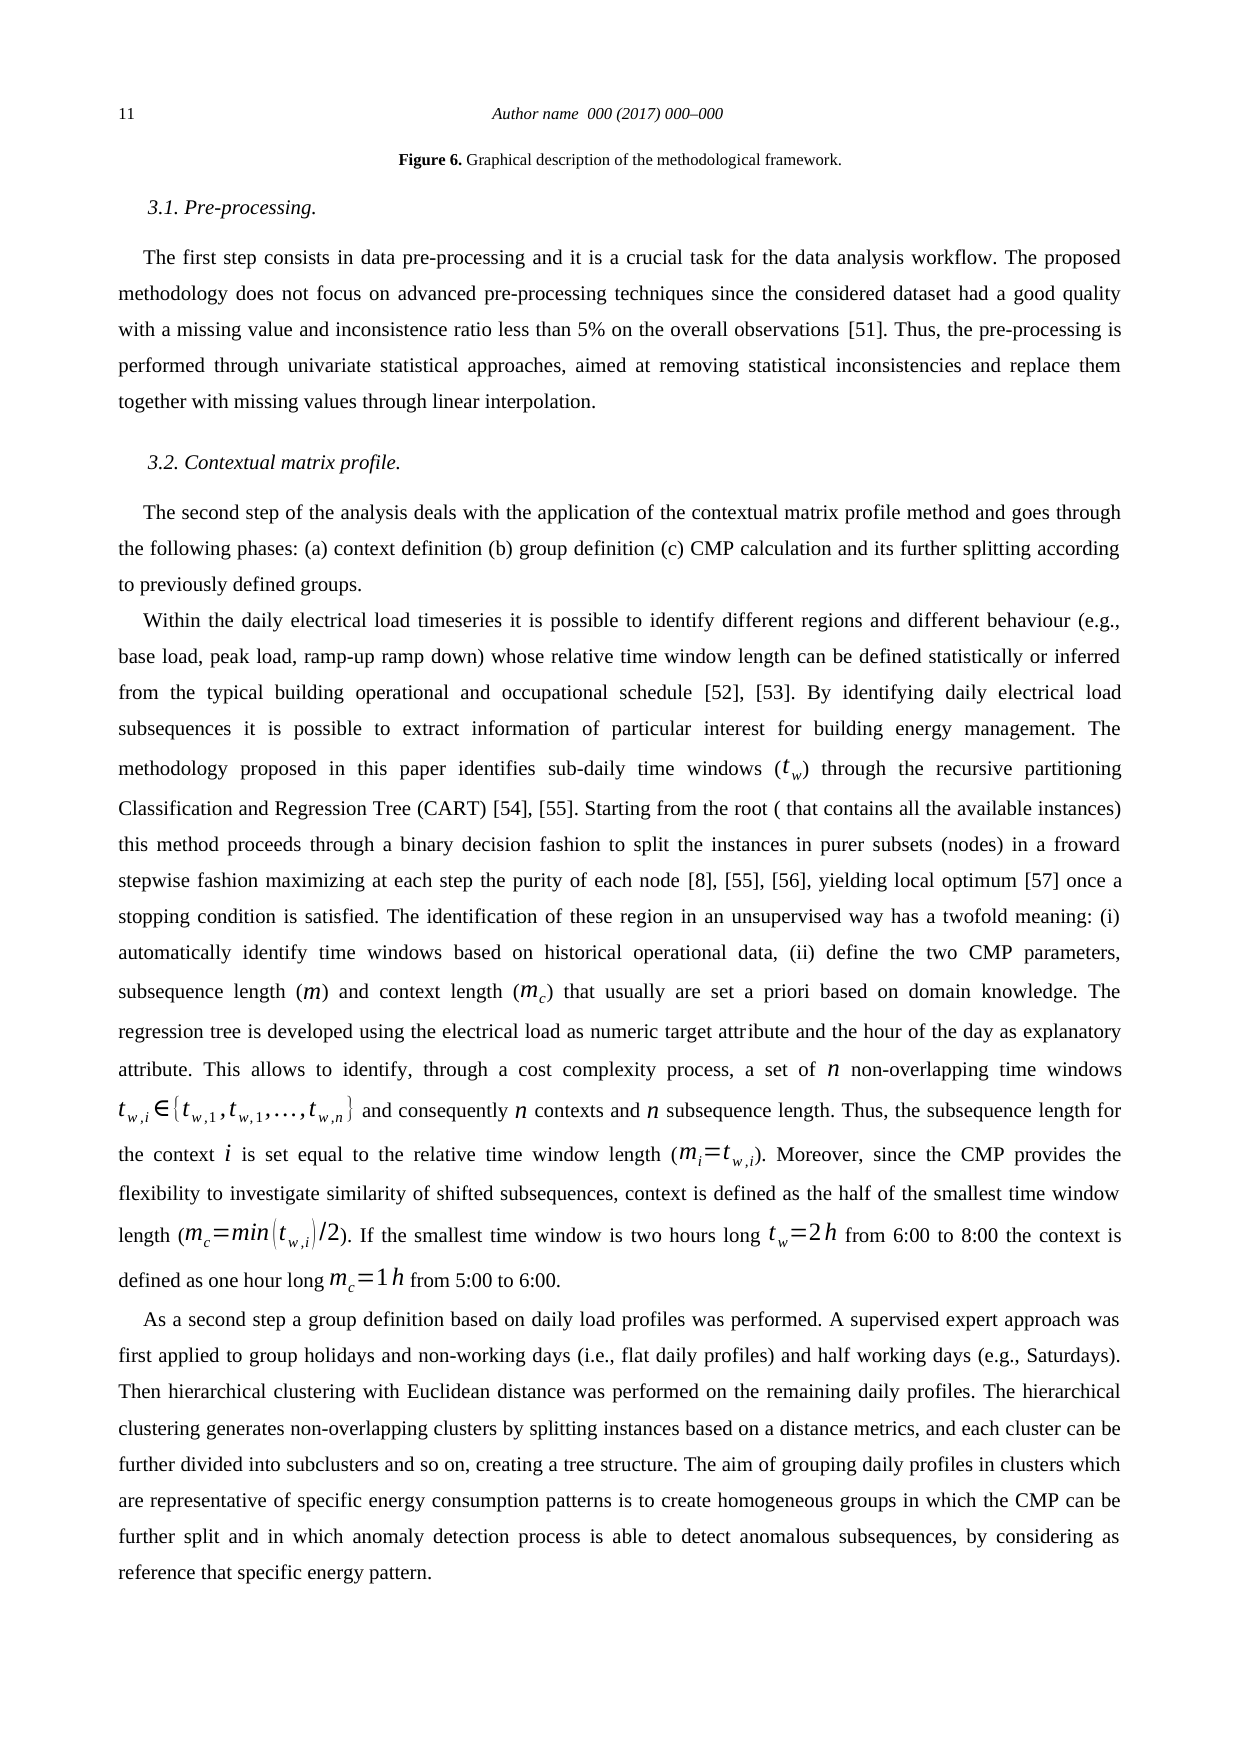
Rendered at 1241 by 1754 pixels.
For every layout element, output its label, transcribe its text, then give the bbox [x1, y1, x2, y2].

text As a second step a group definition based on daily load profiles was performed. A supervised expert approach was first applied to group holidays and non-working days (i.e., flat daily profiles) and half working days (e.g., Saturdays). Then hierarchical clustering with Euclidean distance was performed on the remaining daily profiles. The hierarchical clustering generates non-overlapping clusters by splitting instances based on a distance metrics, and each cluster can be further divided into subclusters and so on, creating a tree structure. The aim of grouping daily profiles in clusters which are representative of specific energy consumption patterns is to create homogeneous groups in which the CMP can be further split and in which anomaly detection process is able to detect anomalous subsequences, by considering as reference that specific energy pattern. [118, 1307, 1122, 1584]
text The first step consists in data pre-processing and it is a crucial task for the data analysis workflow. The proposed methodology does not focus on advanced pre-processing techniques since the considered dataset had a good quality with a missing value and inconsistence ratio less than 5% on the overall observations [51]. Thus, the pre-processing is performed through univariate statistical approaches, aimed at removing statistical inconsistencies and replace them together with missing values through linear interpolation. [118, 244, 1122, 413]
text Within the daily electrical load timeseries it is possible to identify different regions and different behaviour (e.g., base load, peak load, ramp-up ramp down) whose relative time window length can be defined statistically or inferred from the typical building operational and occupational schedule [52], [53]. By identifying daily electrical load subsequences it is possible to extract information of particular interest for building energy management. The methodology proposed in this paper identifies sub-daily time windows () through the recursive partitioning Classification and Regression Tree (CART) [54], [55]. Starting from the root ( that contains all the available instances) this method proceeds through a binary decision fashion to split the instances in purer subsets (nodes) in a froward stepwise fashion maximizing at each step the purity of each node [8], [55], [56], yielding local optimum [57] once a stopping condition is satisfied. The identification of these region in an unsupervised way has a twofold meaning: (i) automatically identify time windows based on historical operational data, (ii) define the two CMP parameters, subsequence length () and context length () that usually are set a priori based on domain knowledge. The regression tree is developed using the electrical load as numeric target attribute and the hour of the day as explanatory attribute. This allows to identify, through a cost complexity process, a set of non-overlapping time windows and consequently contexts and subsequence length. Thus, the subsequence length for the context is set equal to the relative time window length (). Moreover, since the CMP provides the flexibility to investigate similarity of shifted subsequences, context is defined as the half of the smallest time window length (). If the smallest time window is two hours long from 6:00 to 8:00 the context is defined as one hour long from 5:00 to 6:00. [118, 608, 1122, 1295]
text Figure 6. Graphical description of the methodological framework. [118, 149, 1122, 169]
text Contextual matrix profile. [118, 450, 1122, 475]
text Pre-processing. [118, 194, 1122, 219]
text The second step of the analysis deals with the application of the contextual matrix profile method and goes through the following phases: (a) context definition (b) group definition (c) CMP calculation and its further splitting according to previously defined groups. [118, 500, 1122, 596]
